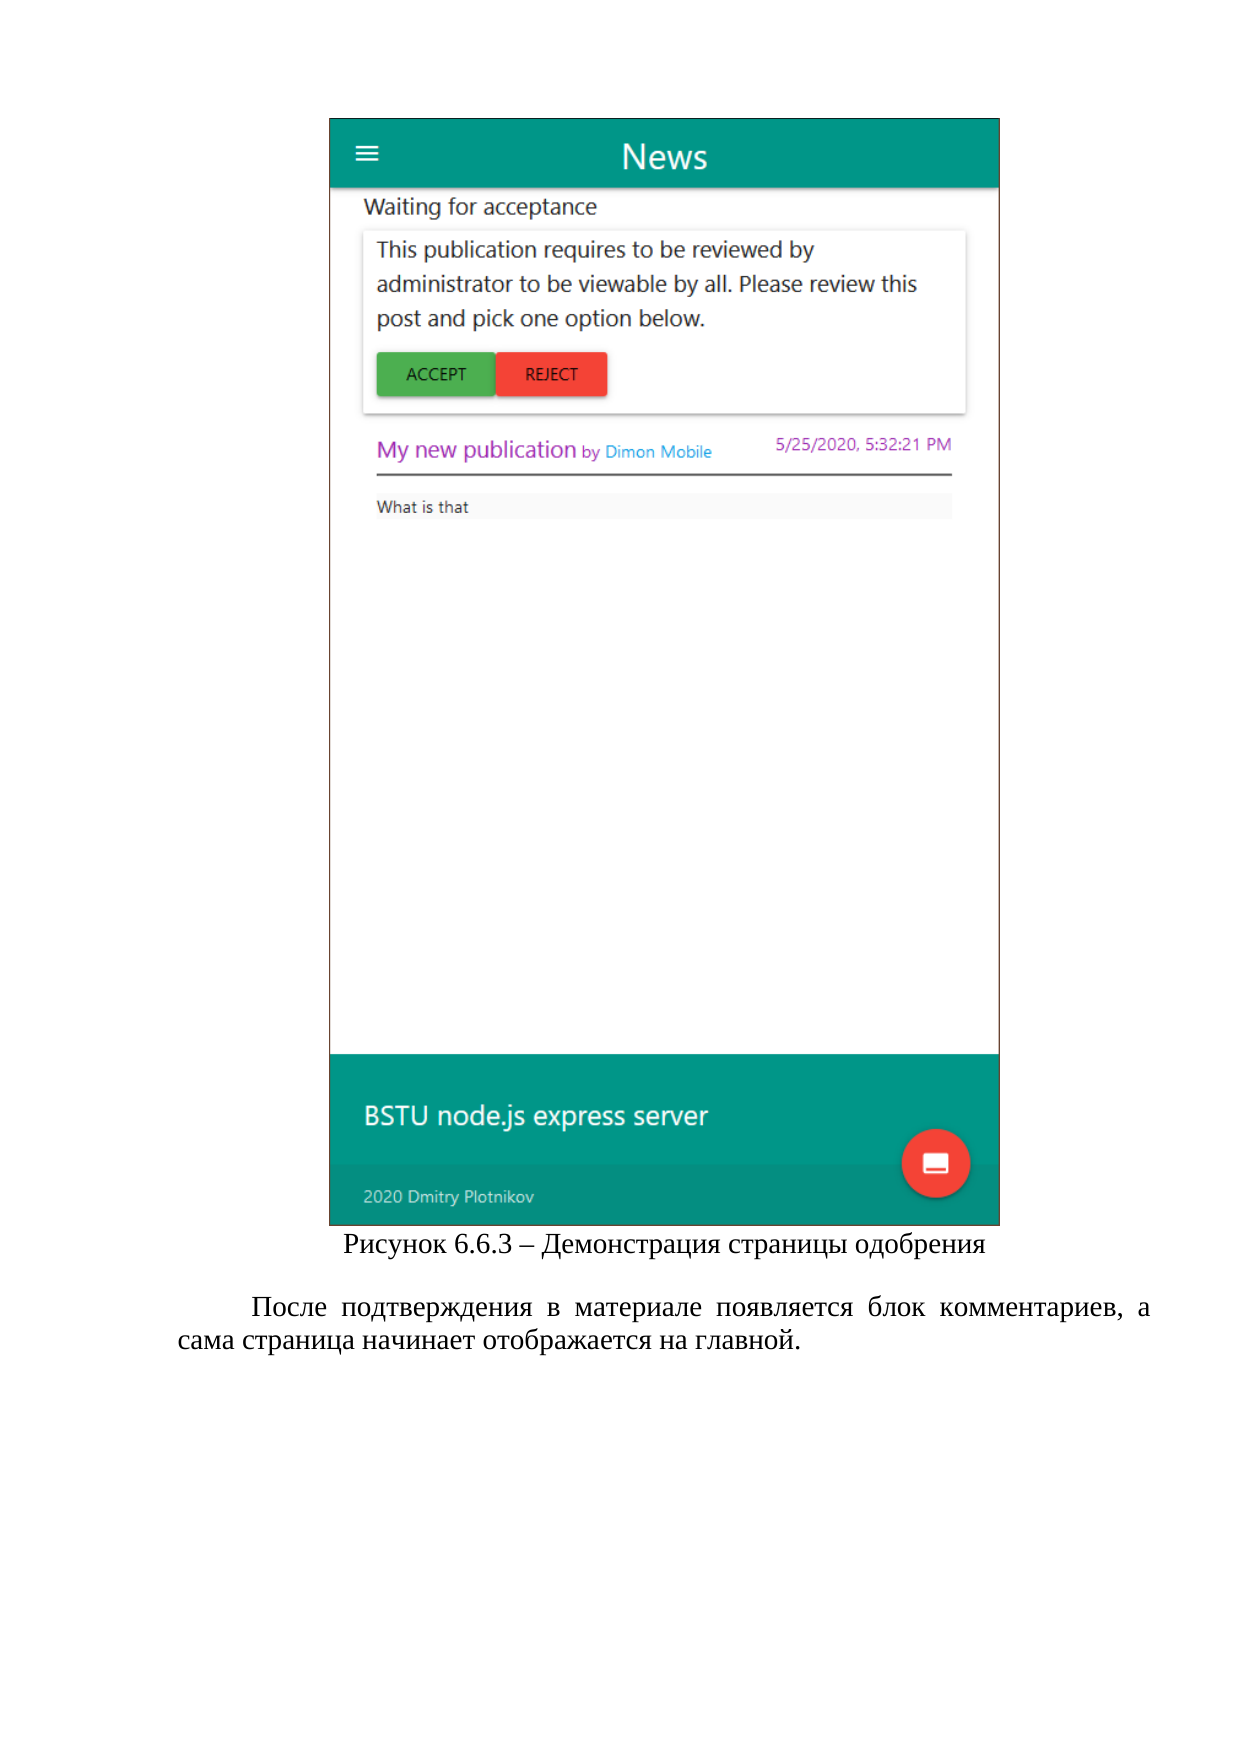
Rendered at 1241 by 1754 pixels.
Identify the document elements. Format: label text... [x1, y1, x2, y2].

picture [329, 118, 1000, 1226]
text Рисунок 6.6.3 – Демонстрация страницы одобрения [177, 1226, 1152, 1259]
text После подтверждения в материале появляется блок комментариев, а сама страница начинает отображается на главной. [177, 1289, 1152, 1356]
